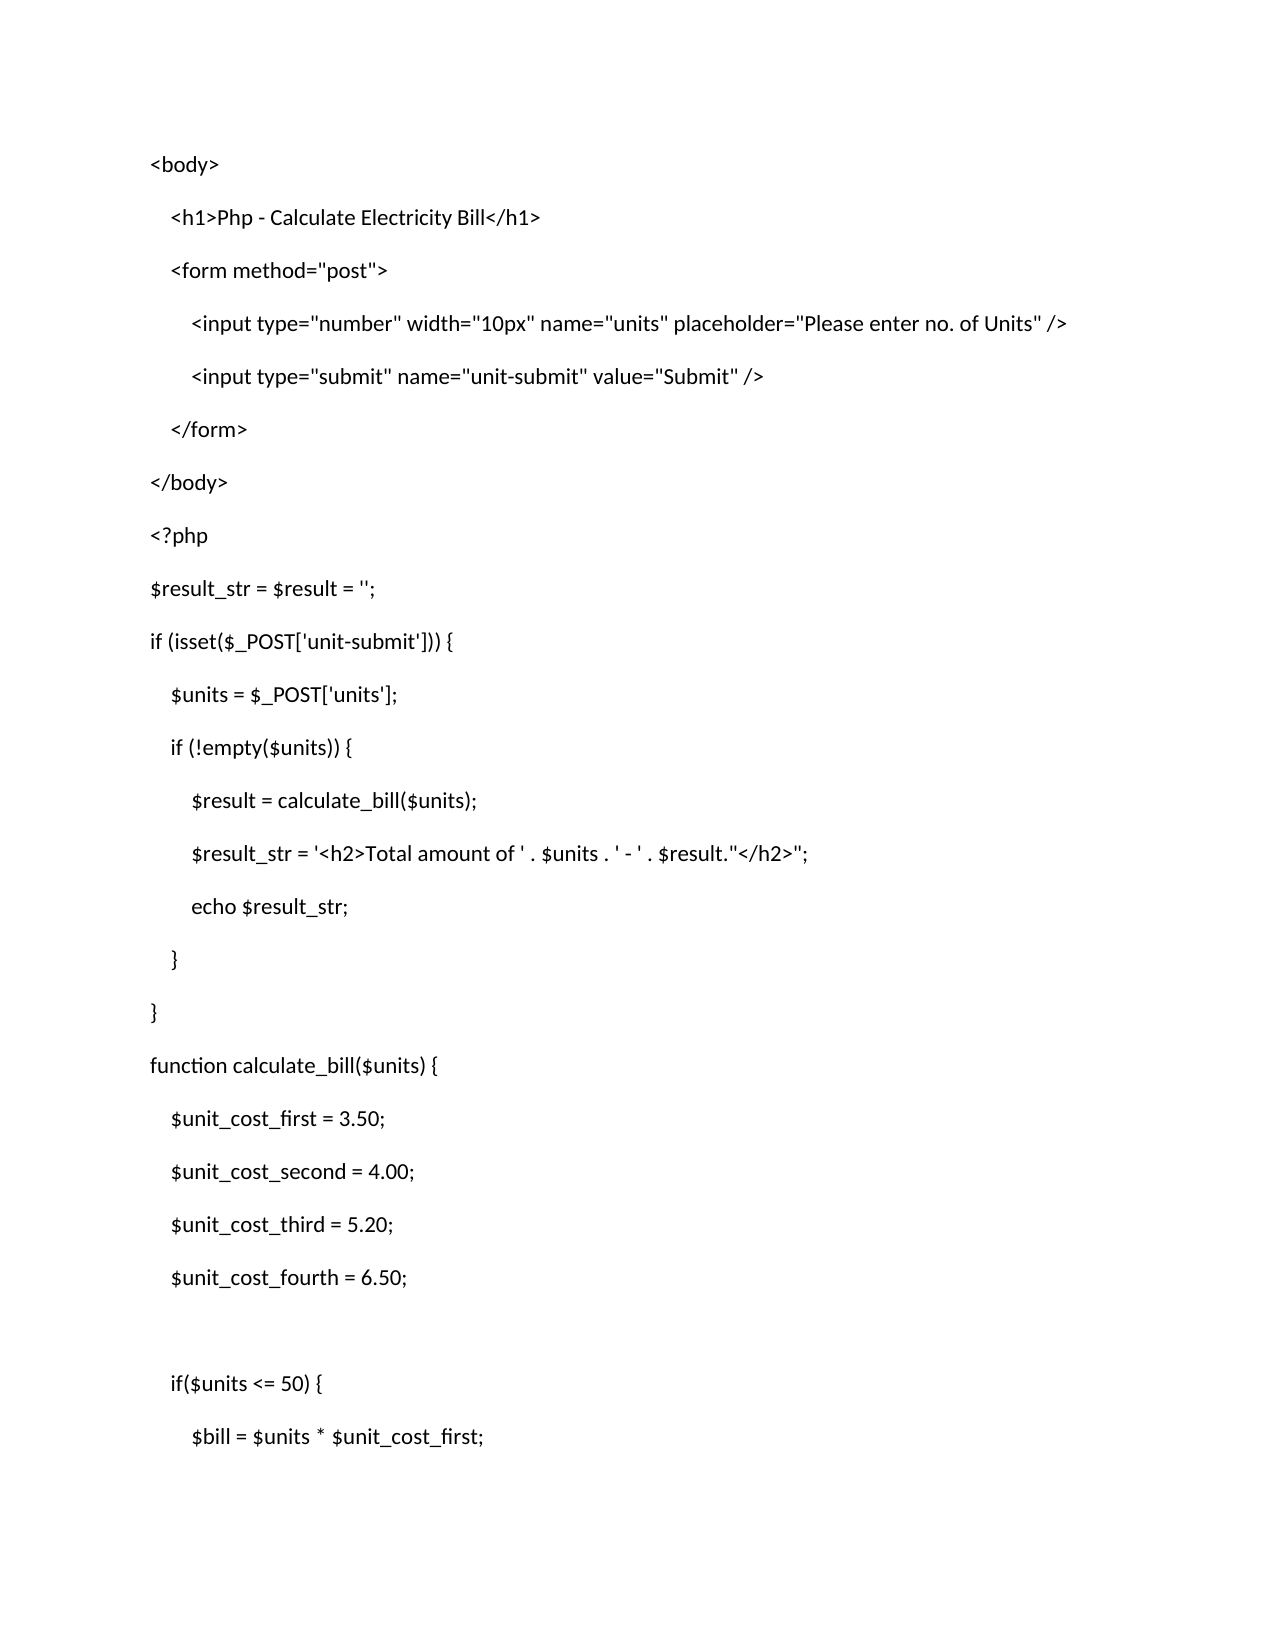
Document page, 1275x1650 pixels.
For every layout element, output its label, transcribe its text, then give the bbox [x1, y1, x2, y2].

text function calculate_bill($units) { [150, 1051, 1125, 1079]
text <input type="number" width="10px" name="units" placeholder="Please enter no. of Units" /> [150, 309, 1125, 337]
text $result_str = '<h2>Total amount of ' . $units . ' - ' . $result."</h2>"; [150, 839, 1125, 867]
text </form> [150, 415, 1125, 443]
text <input type="submit" name="unit-submit" value="Submit" /> [150, 362, 1125, 390]
text } [150, 945, 1125, 973]
text <form method="post"> [150, 256, 1125, 284]
text } [150, 998, 1125, 1026]
text echo $result_str; [150, 892, 1125, 920]
text <body> [150, 150, 1125, 178]
text $unit_cost_second = 4.00; [150, 1157, 1125, 1185]
text $result_str = $result = ''; [150, 574, 1125, 602]
text if($units <= 50) { [150, 1369, 1125, 1397]
text $unit_cost_third = 5.20; [150, 1210, 1125, 1238]
text if (!empty($units)) { [150, 733, 1125, 761]
text $unit_cost_fourth = 6.50; [150, 1263, 1125, 1291]
text $bill = $units * $unit_cost_first; [150, 1422, 1125, 1451]
text <?php [150, 521, 1125, 549]
text $units = $_POST['units']; [150, 680, 1125, 708]
text </body> [150, 468, 1125, 496]
text $unit_cost_first = 3.50; [150, 1104, 1125, 1132]
text $result = calculate_bill($units); [150, 786, 1125, 814]
text <h1>Php - Calculate Electricity Bill</h1> [150, 203, 1125, 231]
text if (isset($_POST['unit-submit'])) { [150, 627, 1125, 655]
